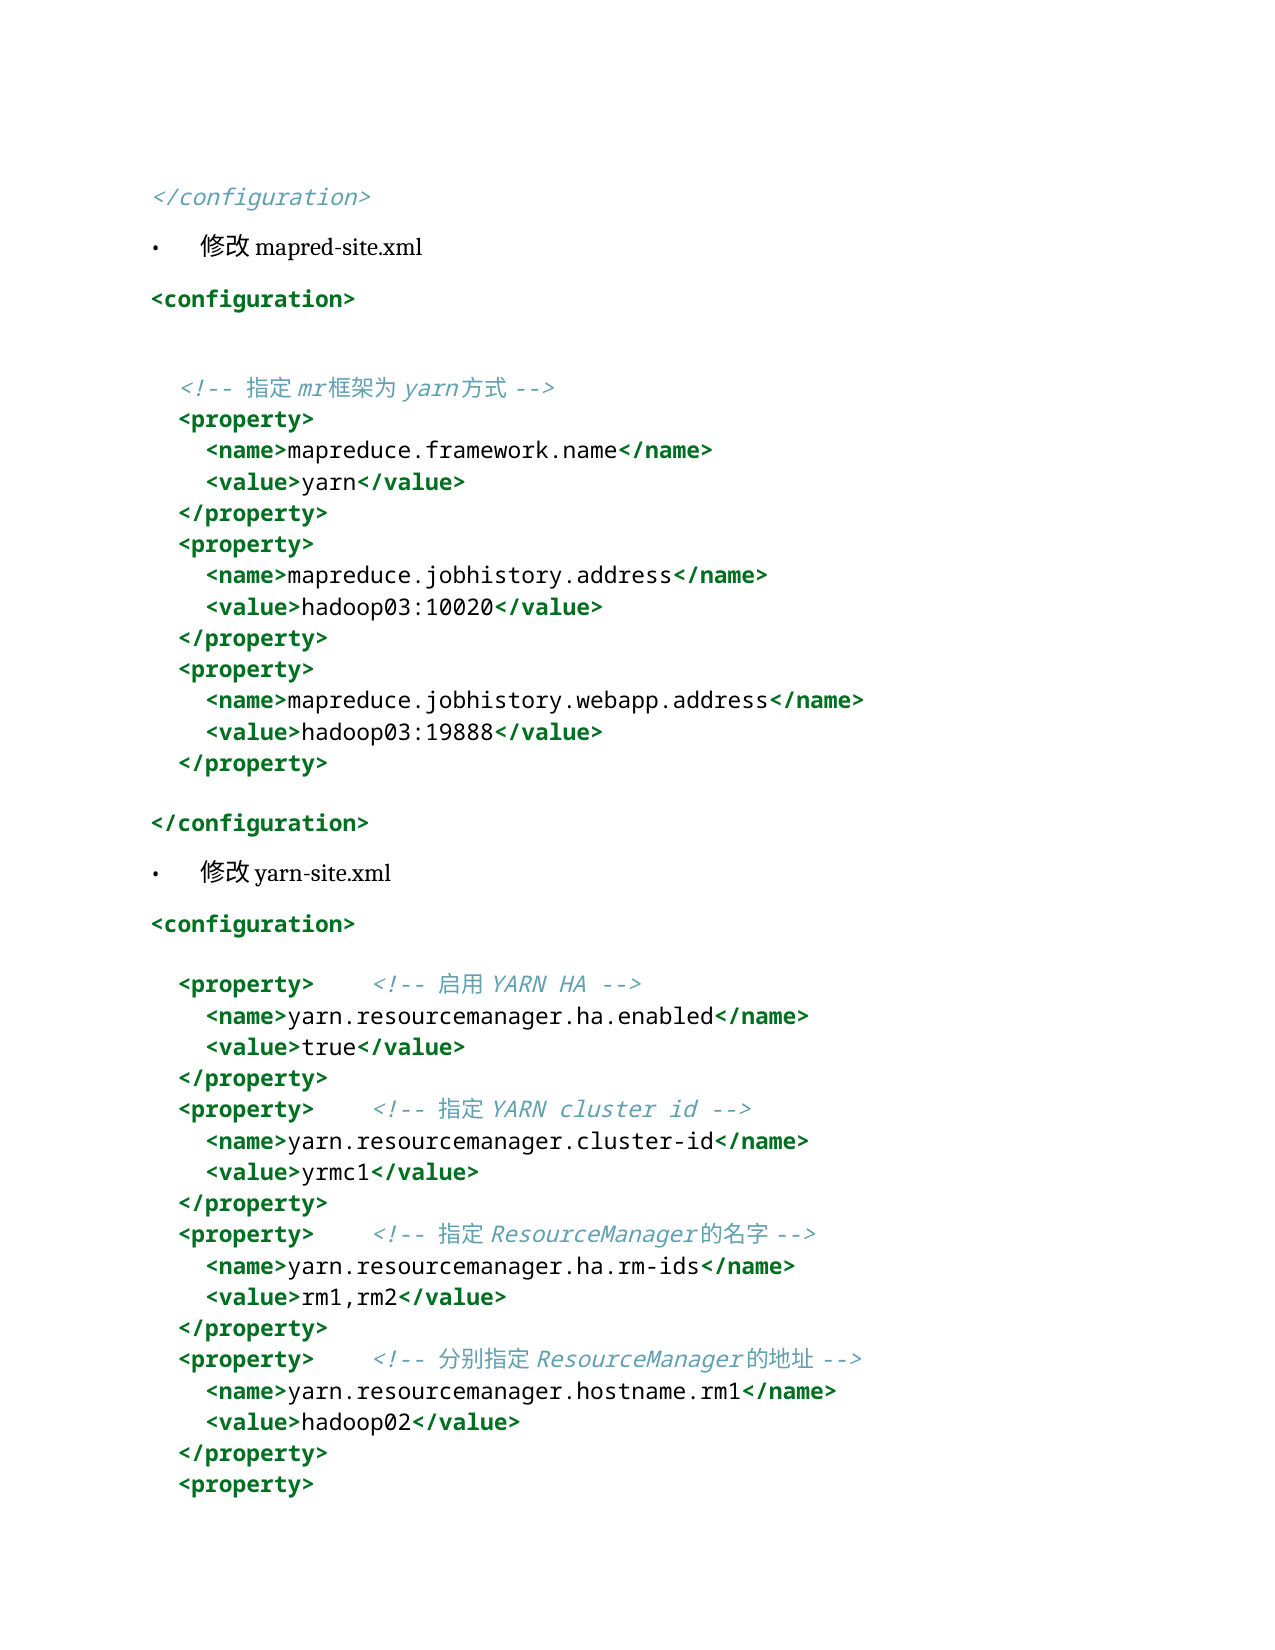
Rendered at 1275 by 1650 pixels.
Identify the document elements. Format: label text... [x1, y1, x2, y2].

text <configuration> <!-- 指定mr框架为yarn方式 --> <property> <name>mapreduce.framework.name</name> <value>yarn</value> </property> <property> <name>mapreduce.jobhistory.address</name> <value>hadoop03:10020</value> </property> <property> <name>mapreduce.jobhistory.webapp.address</name> <value>hadoop03:19888</value> </property> </configuration> [150, 283, 1125, 838]
list 修改mapred-site.xml [150, 233, 1125, 262]
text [150, 150, 1125, 212]
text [150, 908, 1125, 1499]
list 修改yarn-site.xml [150, 859, 1125, 887]
